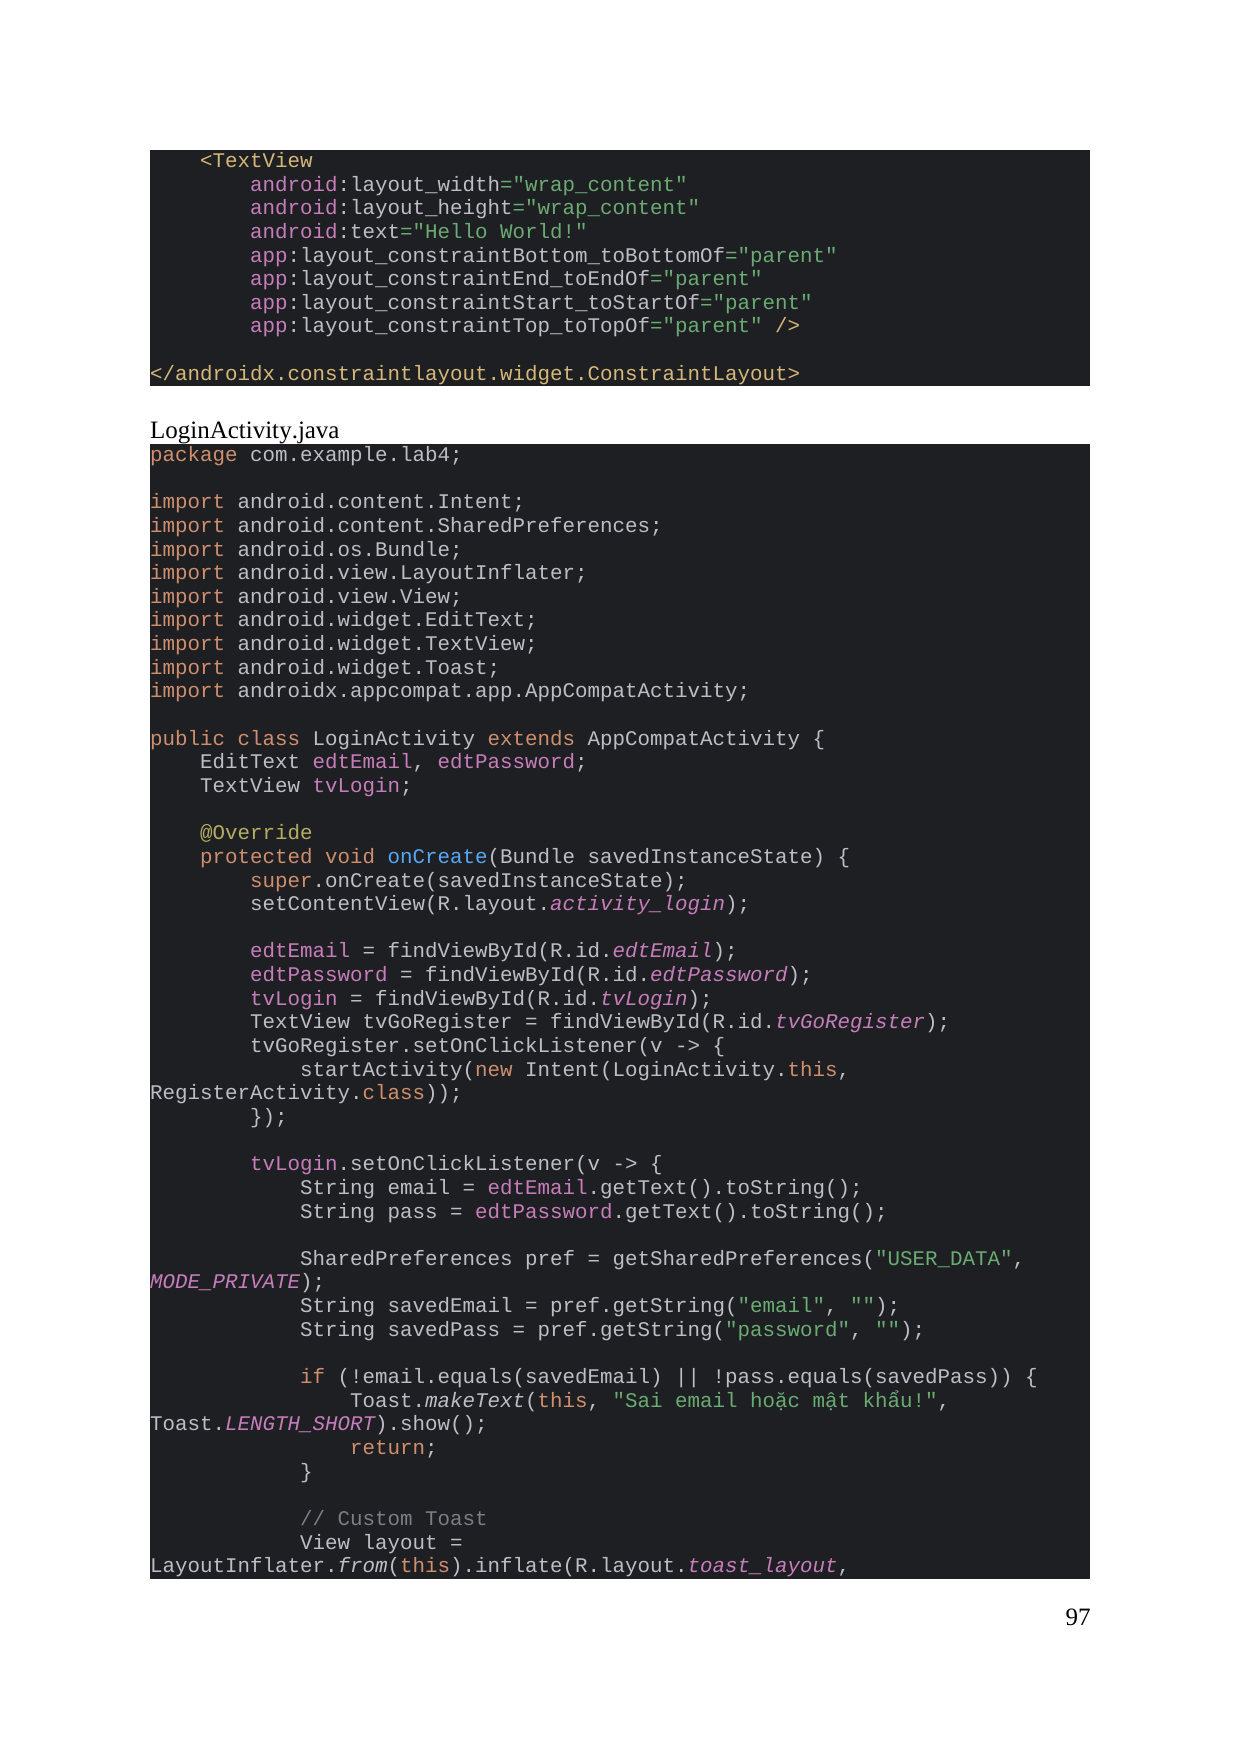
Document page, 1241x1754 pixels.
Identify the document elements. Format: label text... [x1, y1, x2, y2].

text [150, 150, 1090, 386]
text LoginActivity.java [150, 415, 1090, 444]
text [150, 444, 1090, 1579]
